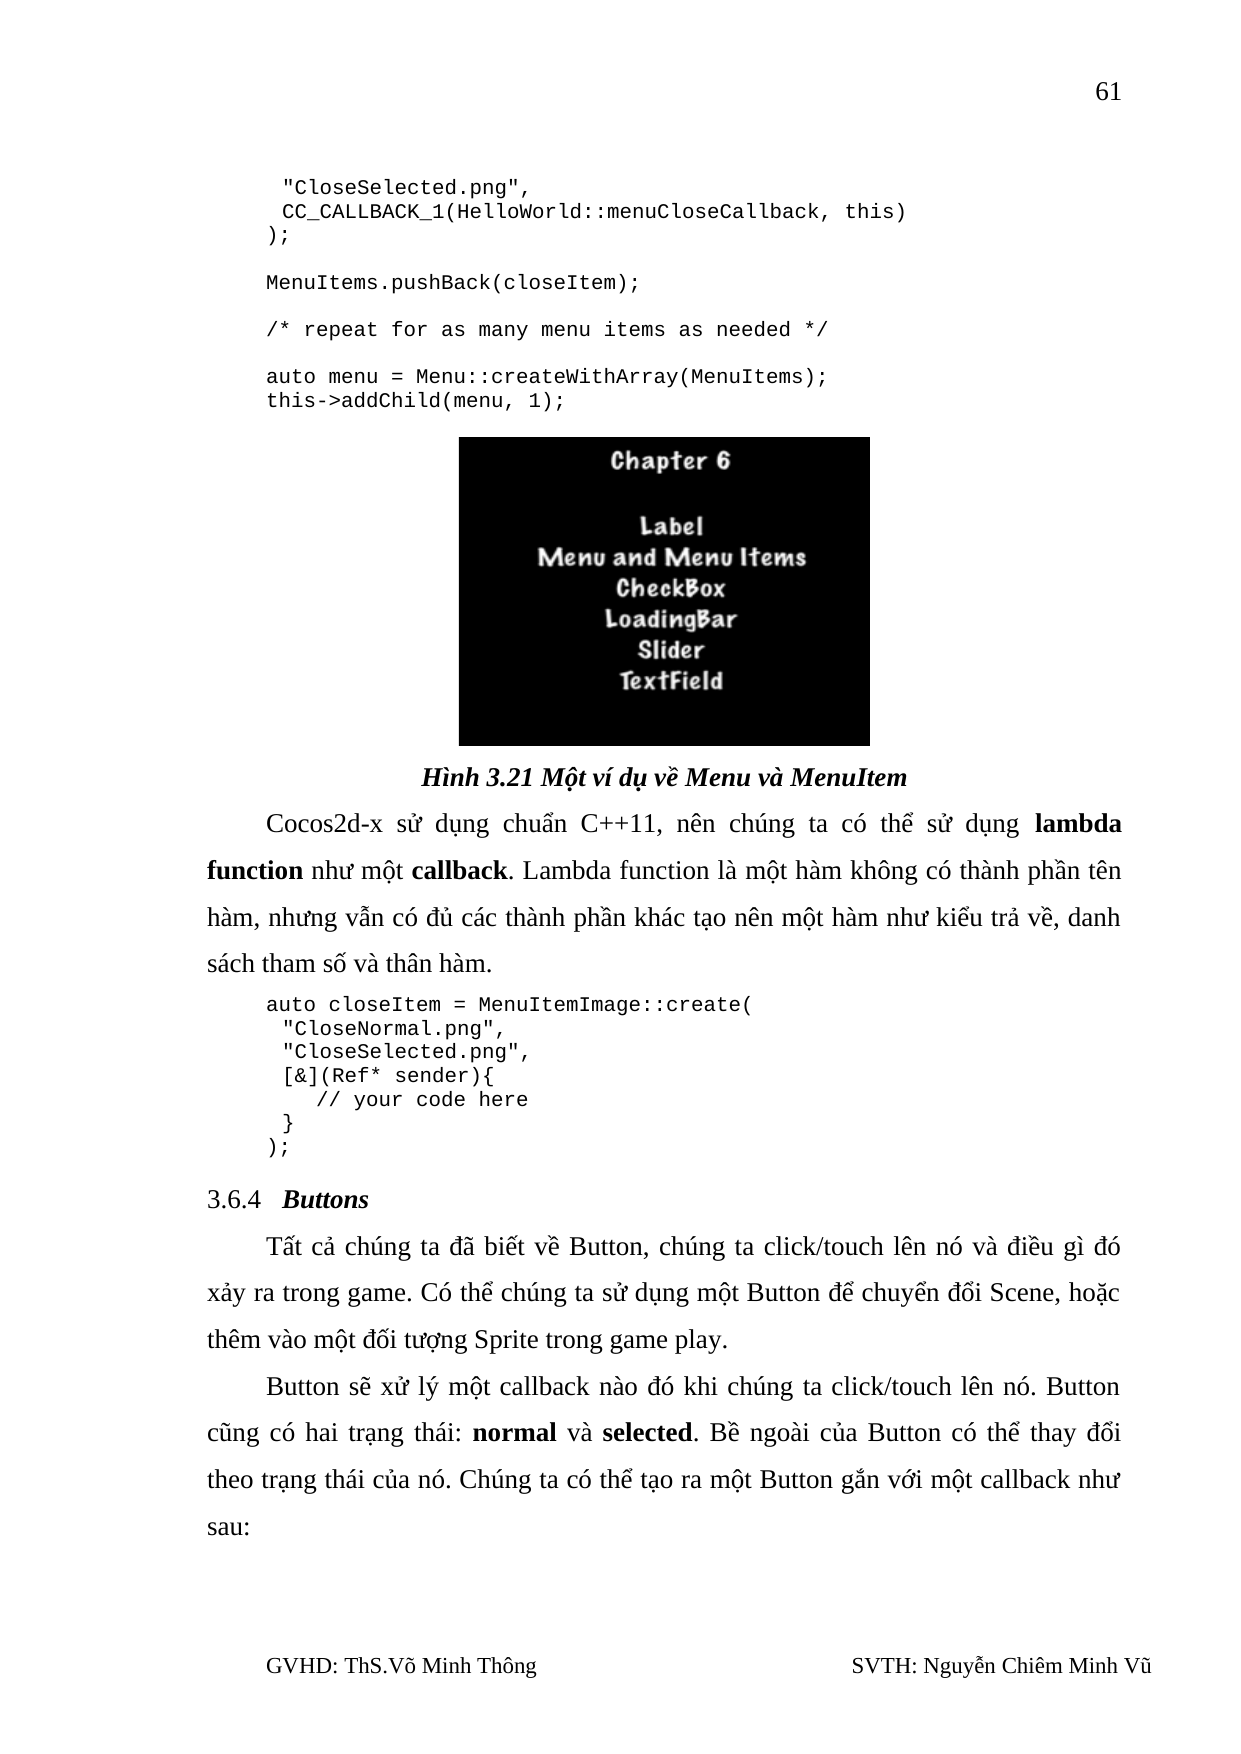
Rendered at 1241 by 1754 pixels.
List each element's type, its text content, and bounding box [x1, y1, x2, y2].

subtitle Hình 3.21 Một ví dụ về Menu và MenuItem [207, 761, 1122, 792]
text auto closeItem = MenuItemImage::create( [266, 994, 1122, 1018]
text ); [266, 224, 1122, 248]
text Tất cả chúng ta đã biết về Button, chúng ta click/touch lên nó và điều gì đó xảy ra trong game. Có thể chúng ta sử dụng một Button để chuyển đổi Scene, hoặc thêm vào một đối tượng Sprite trong game play. [207, 1230, 1122, 1354]
text } [266, 1112, 1122, 1136]
text this->addChild(menu, 1); [266, 390, 1122, 414]
text MenuItems.pushBack(closeItem); [266, 272, 1122, 295]
picture [458, 437, 870, 746]
text "CloseSelected.png", [266, 177, 1122, 201]
text // your code here [266, 1088, 1122, 1112]
subtitle Buttons [207, 1183, 1122, 1214]
text "CloseNormal.png", [266, 1018, 1122, 1041]
text /* repeat for as many menu items as needed */ [266, 319, 1122, 343]
text ); [266, 1136, 1122, 1159]
text Button sẽ xử lý một callback nào đó khi chúng ta click/touch lên nó. Button cũng có hai trạng thái: normal và selected. Bề ngoài của Button có thể thay đổi theo trạng thái của nó. Chúng ta có thể tạo ra một Button gắn với một callback như sau: [207, 1370, 1122, 1541]
text auto menu = Menu::createWithArray(MenuItems); [266, 366, 1122, 390]
text "CloseSelected.png", [266, 1041, 1122, 1065]
text [&](Ref* sender){ [266, 1065, 1122, 1088]
text CC_CALLBACK_1(HelloWorld::menuCloseCallback, this) [266, 201, 1122, 224]
text Cocos2d-x sử dụng chuẩn C++11, nên chúng ta có thể sử dụng lambda function như một callback. Lambda function là một hàm không có thành phần tên hàm, nhưng vẫn có đủ các thành phần khác tạo nên một hàm như kiểu trả về, danh sách tham số và thân hàm. [207, 807, 1122, 978]
